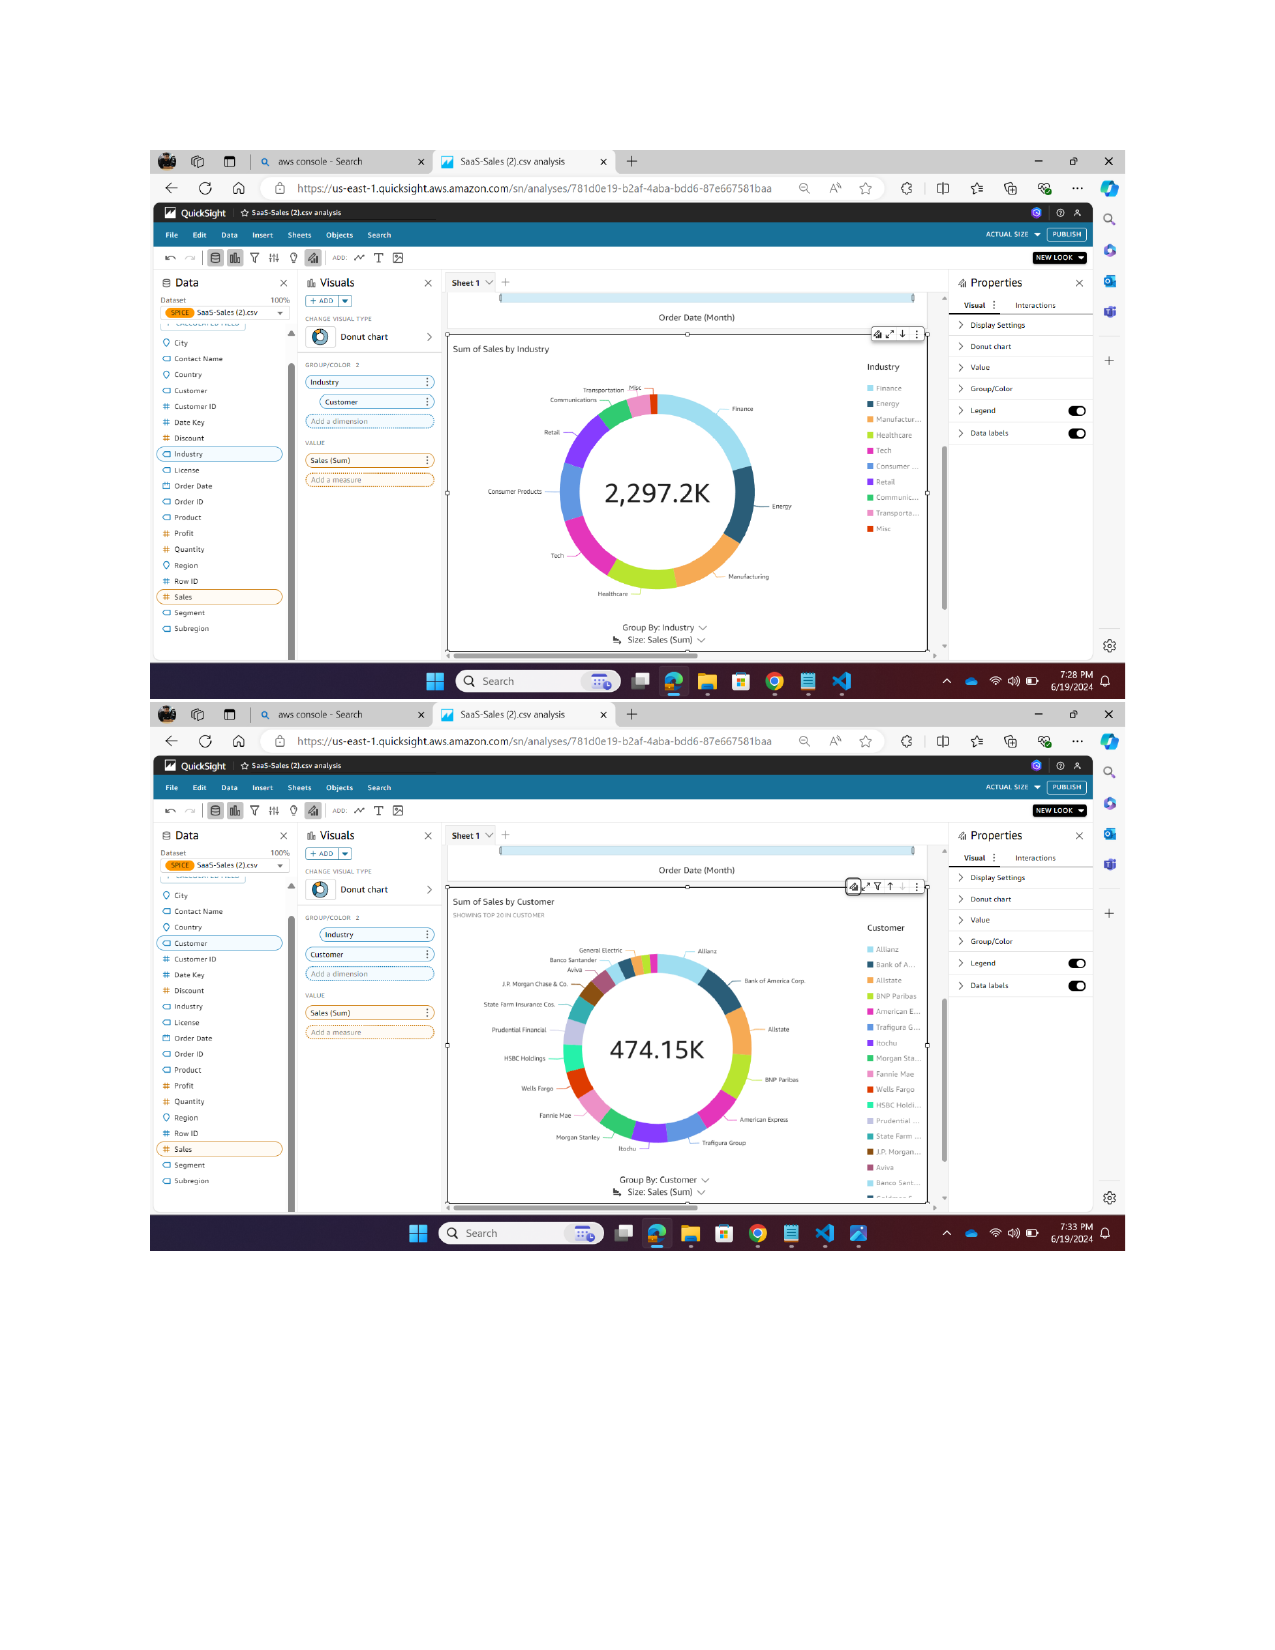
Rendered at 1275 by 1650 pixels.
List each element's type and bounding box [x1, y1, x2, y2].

picture [150, 150, 1125, 699]
picture [150, 702, 1125, 1251]
